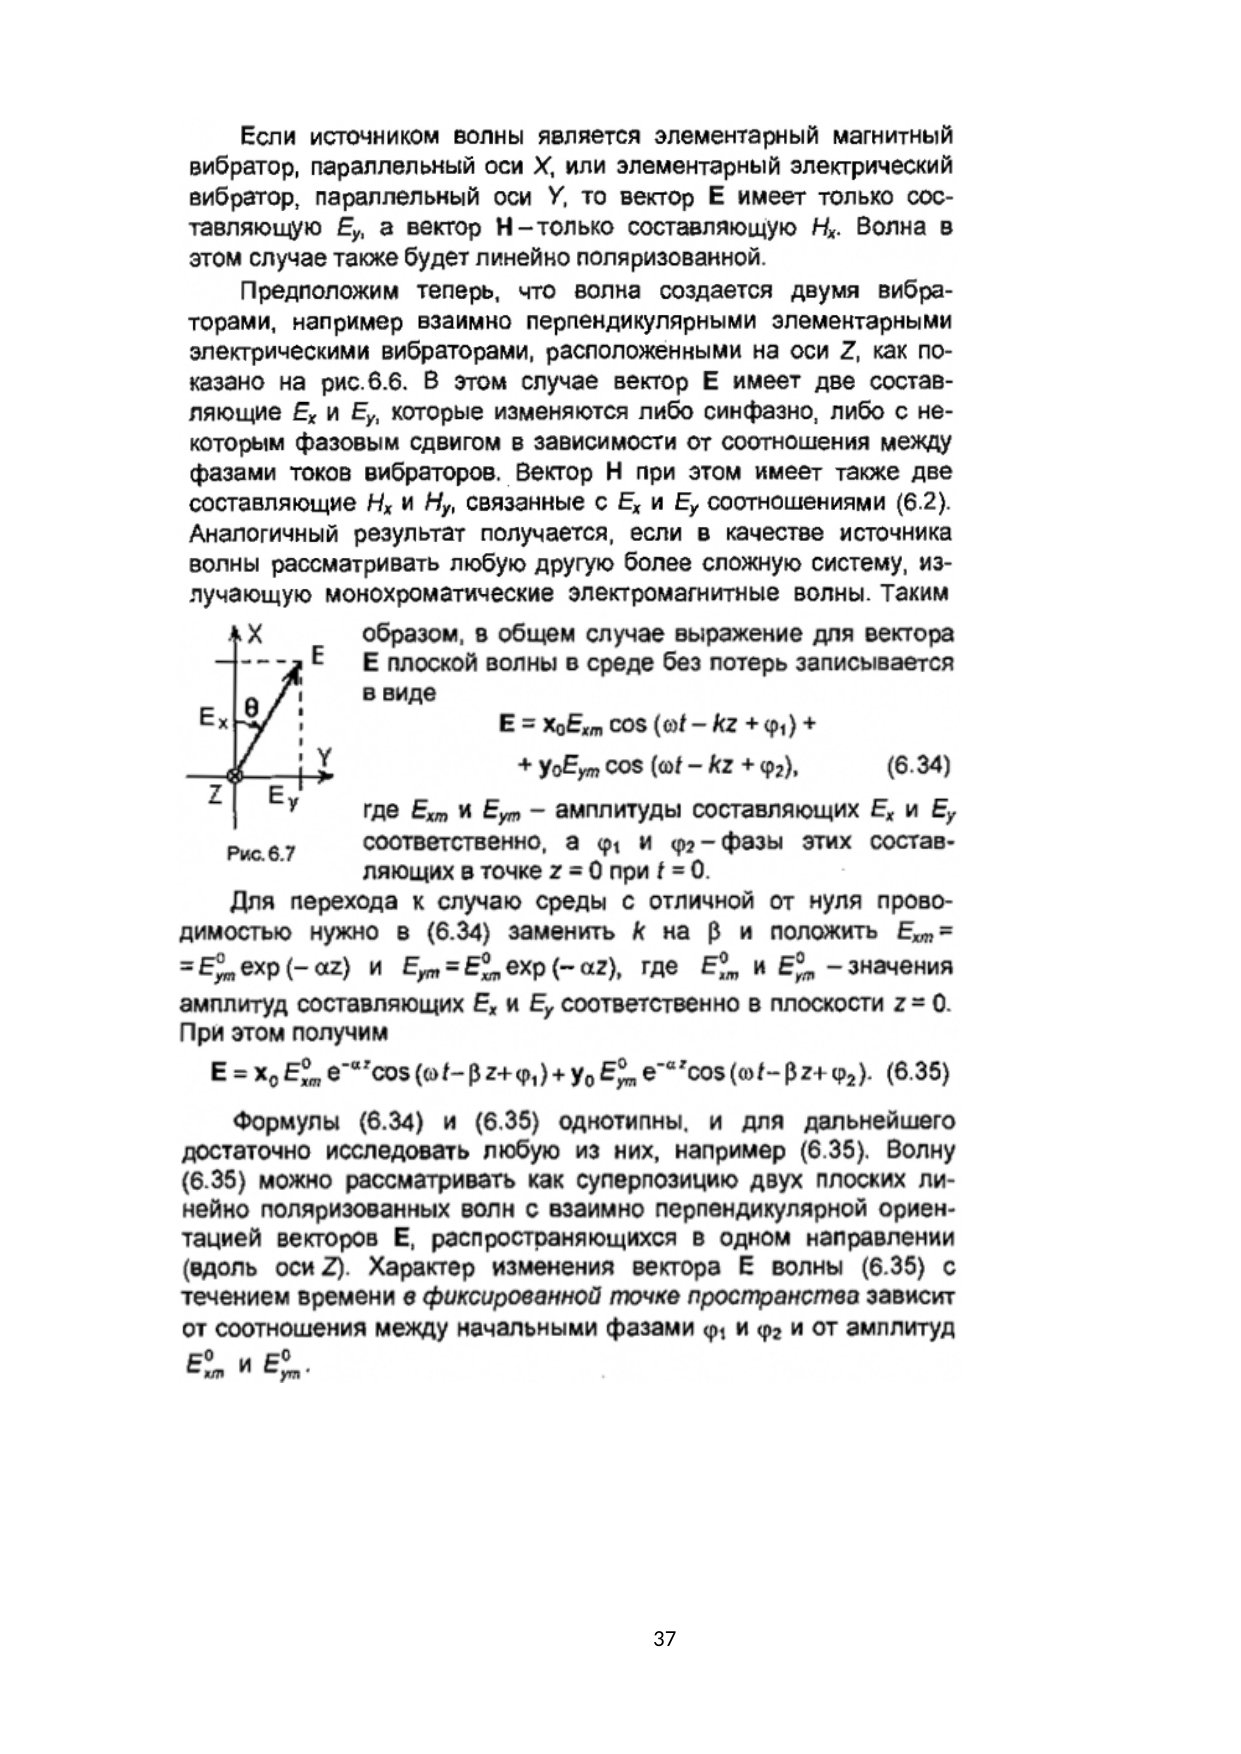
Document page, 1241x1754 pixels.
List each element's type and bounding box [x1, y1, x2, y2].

picture [177, 118, 959, 609]
picture [177, 611, 960, 1098]
picture [177, 1099, 964, 1383]
